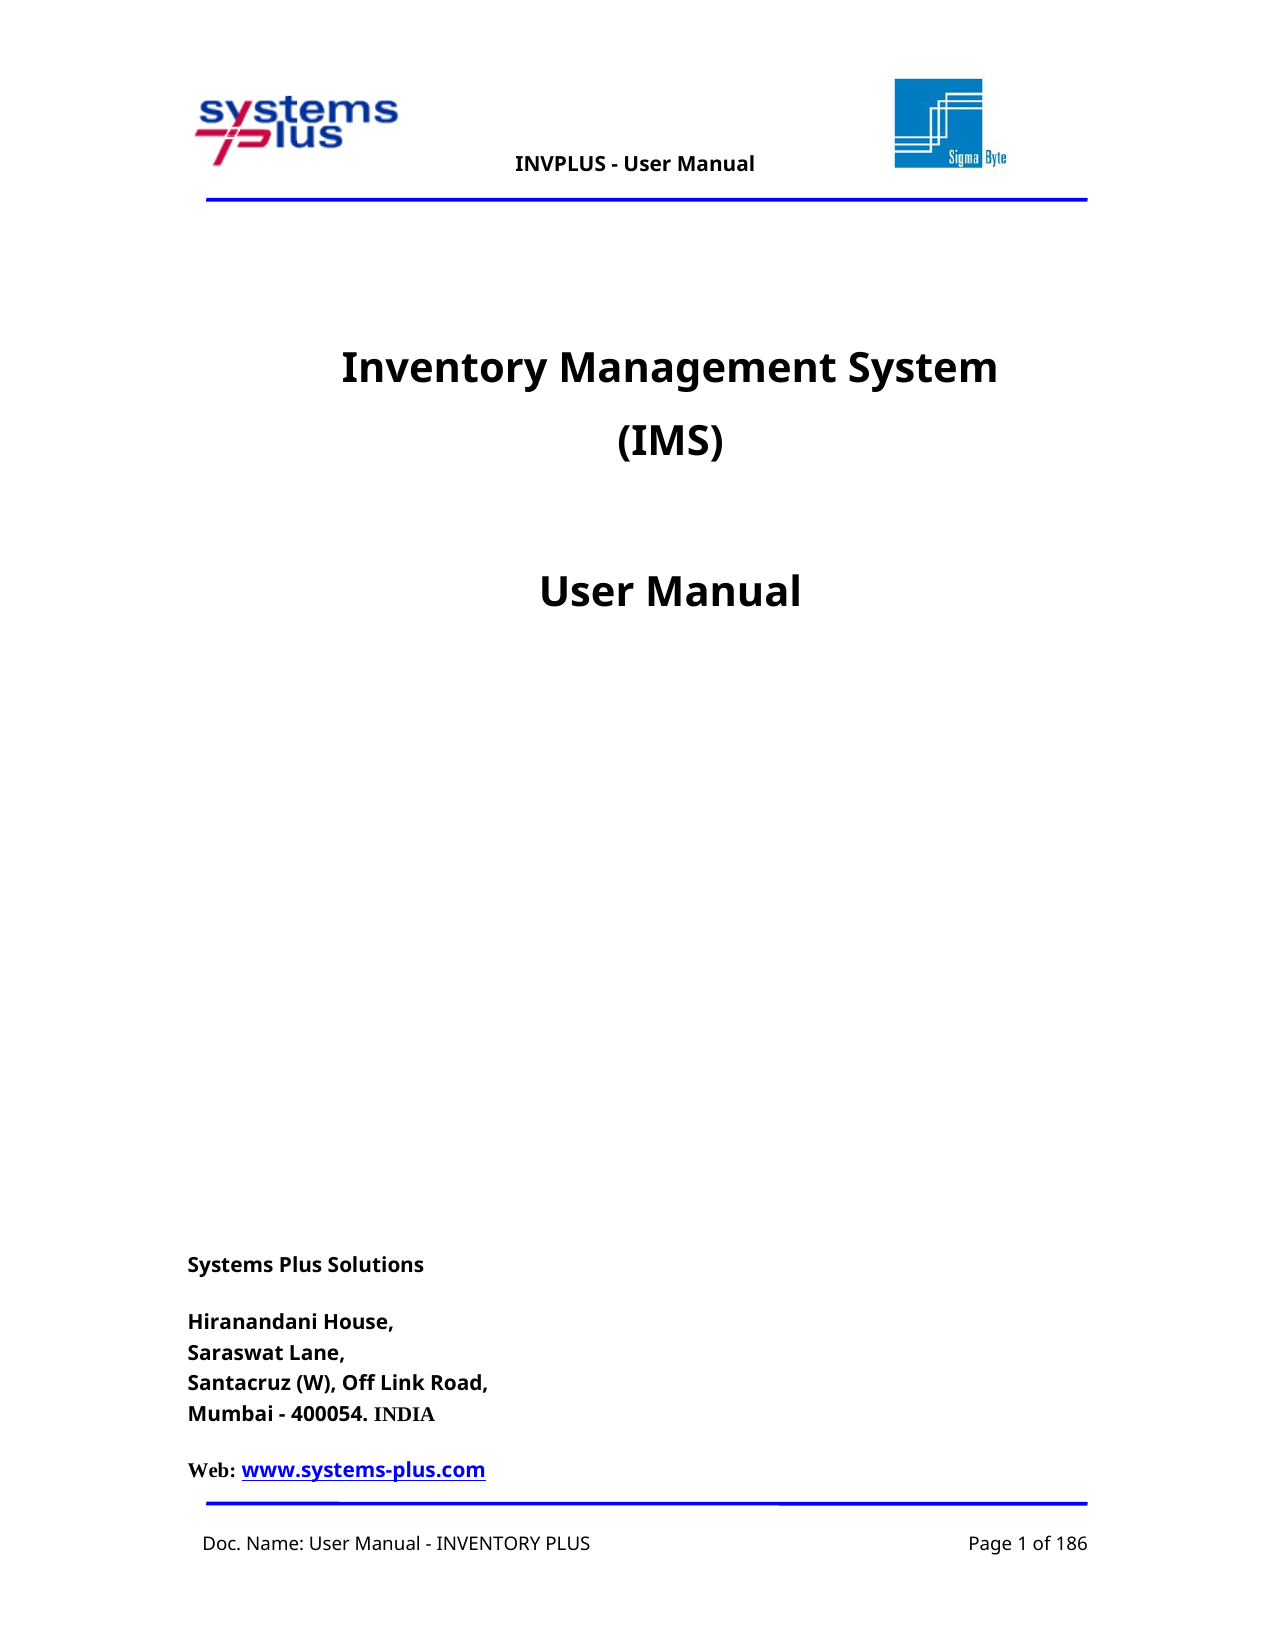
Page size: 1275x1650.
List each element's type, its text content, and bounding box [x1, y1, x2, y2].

text User Manual [187, 562, 1153, 618]
text Systems Plus Solutions [187, 1251, 1153, 1279]
text Mumbai - 400054. INDIA [187, 1399, 1153, 1427]
picture [870, 75, 1012, 172]
text Saraswat Lane, [187, 1338, 1153, 1366]
picture [187, 81, 405, 172]
text Santacruz (W), Off Link Road, [187, 1368, 1153, 1397]
text Inventory Management System [187, 337, 1153, 394]
text Hiranandani House, [187, 1307, 1153, 1336]
text Web: www.systems-plus.com [187, 1456, 1153, 1484]
text (IMS) [187, 411, 1153, 468]
